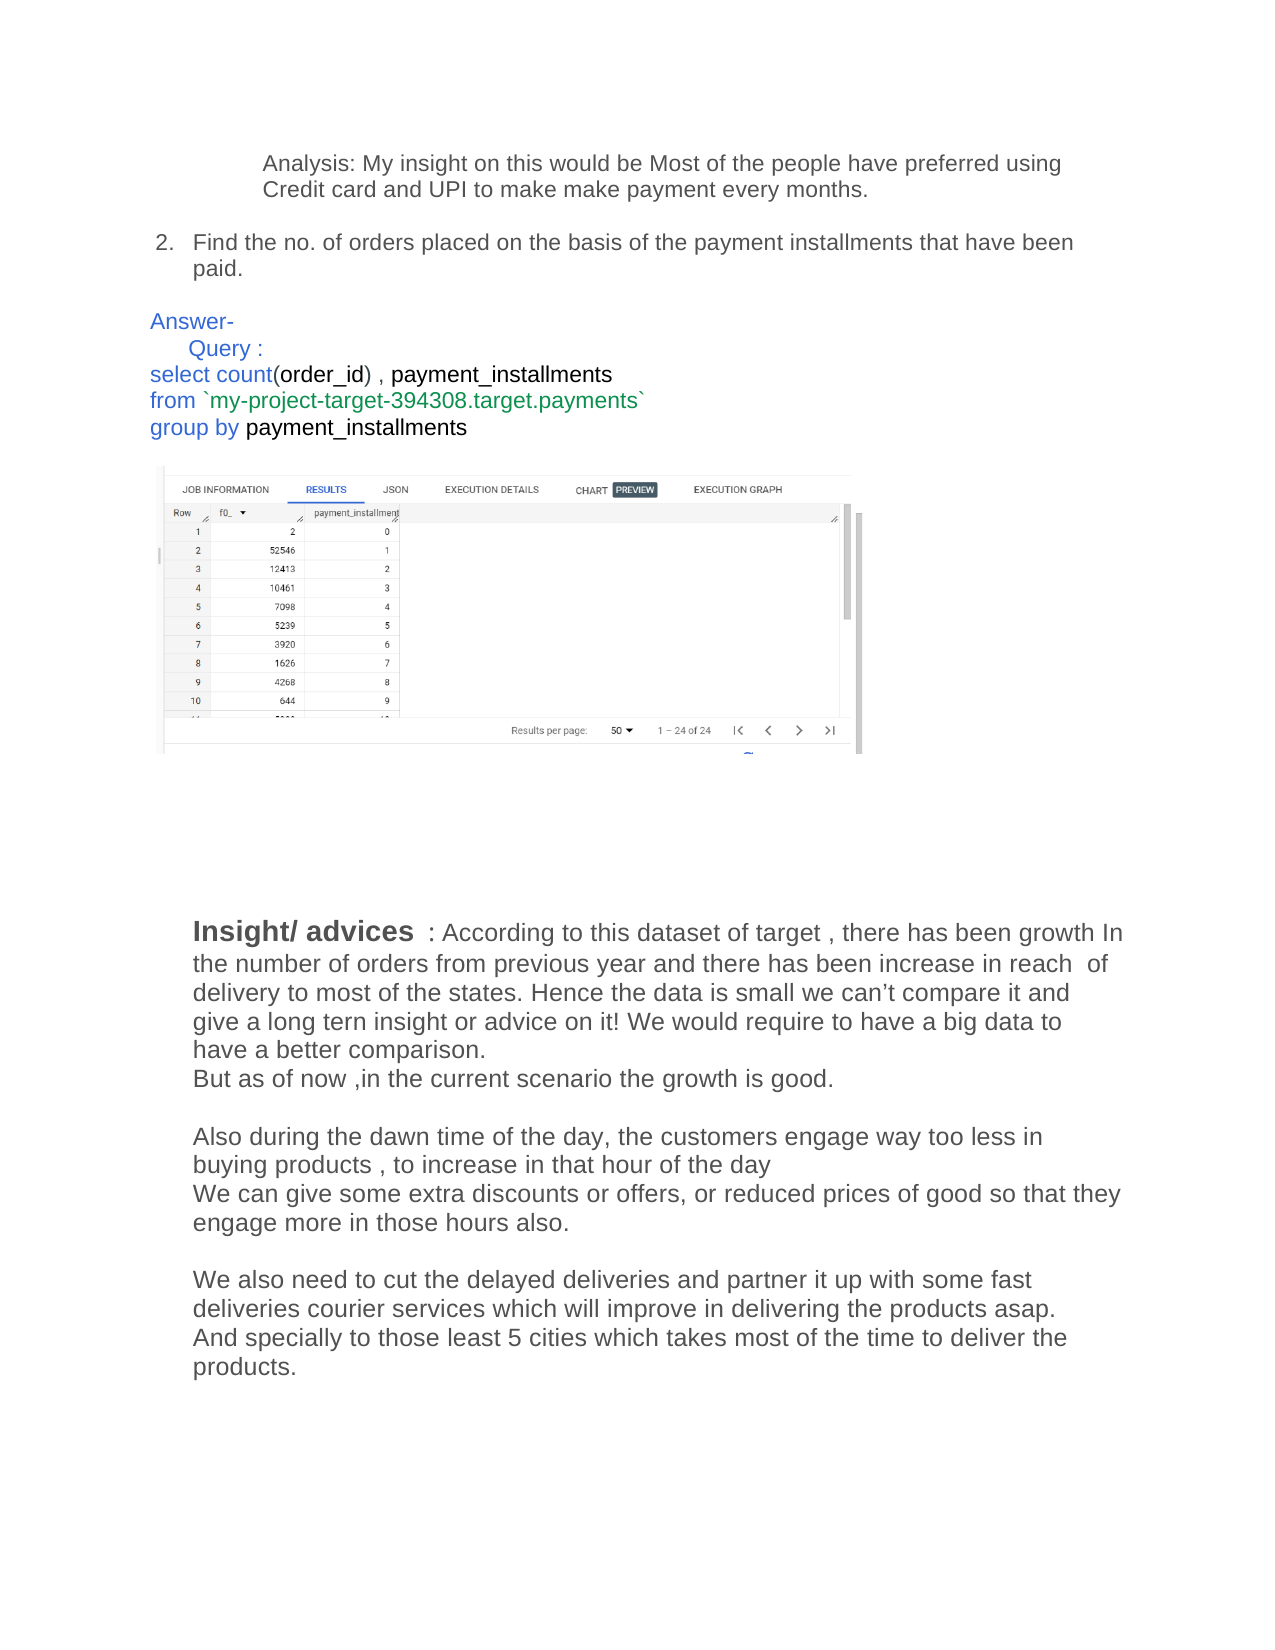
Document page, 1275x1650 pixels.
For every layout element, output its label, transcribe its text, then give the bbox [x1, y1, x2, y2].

list Analysis: My insight on this would be Most of the people have preferred using Credit card and UPI to make make payment every months. [262, 150, 1125, 203]
text from `my-project-target-394308.target.payments` [150, 387, 1125, 413]
text select count(order_id) , payment_installments [150, 361, 1125, 387]
text Answer- [150, 308, 1125, 334]
list Find the no. of orders placed on the basis of the payment installments that have been paid. [155, 229, 1125, 282]
list And specially to those least 5 cities which takes most of the time to deliver the products. [193, 1323, 1125, 1380]
list We can give some extra discounts or offers, or reduced prices of good so that they engage more in those hours also. [193, 1179, 1125, 1237]
list Insight/ advices : According to this dataset of target , there has been growth In the number of orders from previous year and there has been increase in reach of delivery to most of the states. Hence the data is small we can’t compare it and give a long tern insight or advice on it! We would require to have a big data to have a better comparison. [193, 914, 1125, 1064]
text group by payment_installments [150, 413, 1125, 440]
list But as of now ,in the current scenario the growth is good. [193, 1064, 1125, 1093]
list We also need to cut the delayed deliveries and partner it up with some fast deliveries courier services which will improve in delivering the products asap. [193, 1265, 1125, 1323]
picture [156, 466, 863, 754]
list Also during the dawn time of the day, the customers engage way too less in buying products , to increase in that hour of the day [193, 1122, 1125, 1179]
text Query : [150, 334, 1125, 361]
